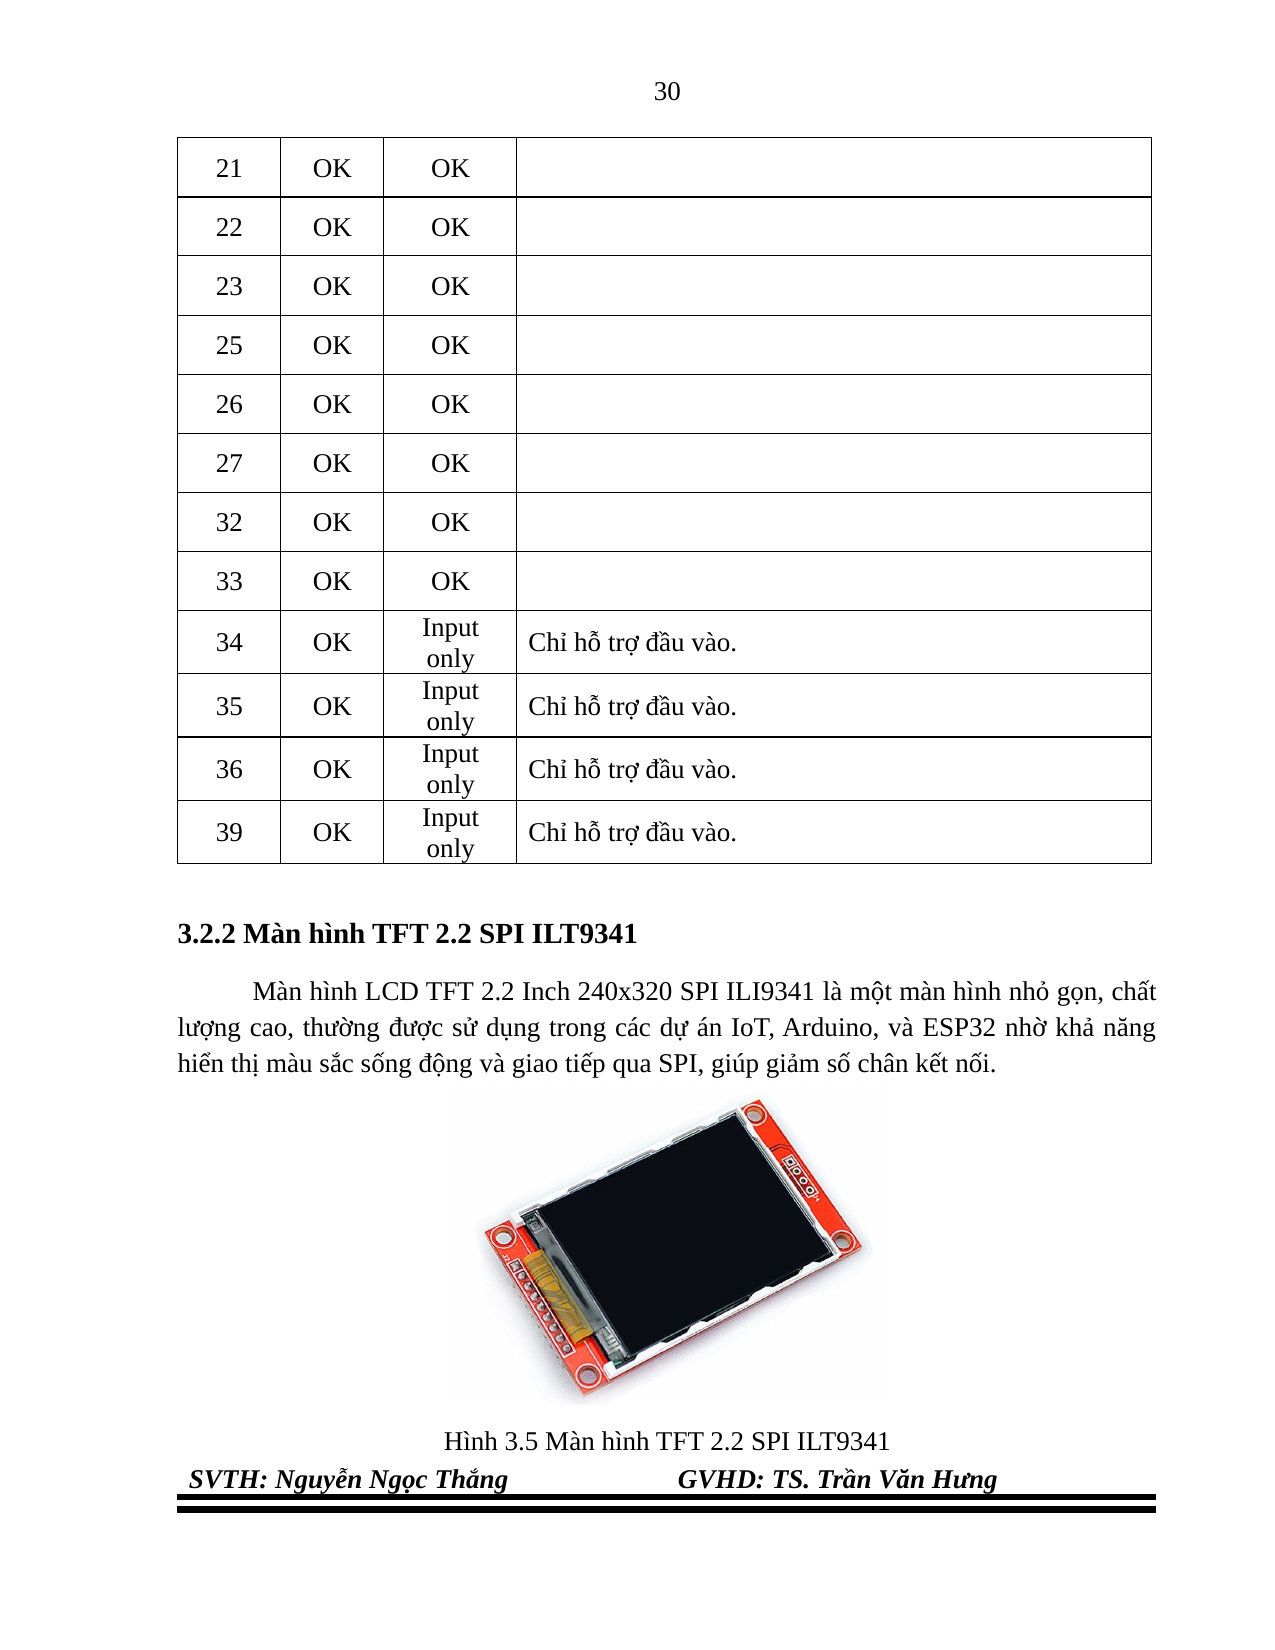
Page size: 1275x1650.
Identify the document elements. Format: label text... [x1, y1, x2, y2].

table_cell OK [384, 493, 516, 551]
table_cell OK [281, 801, 383, 863]
table_cell 34 [178, 611, 280, 673]
table_cell Chỉ hỗ trợ đầu vào. [517, 674, 1151, 736]
table_cell [517, 256, 1151, 314]
table_cell OK [384, 256, 516, 314]
table_cell Input only [384, 801, 516, 863]
table_cell OK [281, 198, 383, 255]
table_cell OK [384, 138, 516, 196]
table_cell [517, 138, 1151, 196]
text Hình 3.5 Màn hình TFT 2.2 SPI ILT9341 [177, 1426, 1157, 1457]
table_cell 33 [178, 552, 280, 610]
table_cell [517, 375, 1151, 433]
table_cell 39 [178, 801, 280, 863]
table_cell Input only [384, 738, 516, 800]
table_cell OK [281, 493, 383, 551]
table_cell [517, 434, 1151, 492]
table_cell OK [281, 256, 383, 314]
subtitle 3.2.2 Màn hình TFT 2.2 SPI ILT9341 [177, 917, 1157, 950]
table_cell [517, 316, 1151, 373]
table_cell [517, 198, 1151, 255]
table_cell Input only [384, 674, 516, 736]
table_cell 36 [178, 738, 280, 800]
table_cell OK [281, 316, 383, 373]
table_cell OK [281, 434, 383, 492]
table_cell 23 [178, 256, 280, 314]
table_cell Chỉ hỗ trợ đầu vào. [517, 611, 1151, 673]
table_cell OK [384, 198, 516, 255]
table_cell [517, 493, 1151, 551]
table_cell OK [281, 138, 383, 196]
table_cell 25 [178, 316, 280, 373]
table_cell OK [384, 434, 516, 492]
table_cell 26 [178, 375, 280, 433]
picture [446, 1082, 888, 1405]
table_cell OK [281, 738, 383, 800]
table_cell OK [281, 611, 383, 673]
table_cell Chỉ hỗ trợ đầu vào. [517, 738, 1151, 800]
table_cell [517, 552, 1151, 610]
table_cell 21 [178, 138, 280, 196]
table_cell Input only [384, 611, 516, 673]
table_cell OK [384, 375, 516, 433]
table_cell OK [281, 674, 383, 736]
table_cell 35 [178, 674, 280, 736]
list Màn hình LCD TFT 2.2 Inch 240x320 SPI ILI9341 là một màn hình nhỏ gọn, chất lượng cao, thường được sử dụng trong các dự án IoT, Arduino, và ESP32 nhờ khả năng hiển thị màu sắc sống động và giao tiếp qua SPI, giúp giảm số chân kết nối. [177, 975, 1157, 1078]
table_cell Chỉ hỗ trợ đầu vào. [517, 801, 1151, 863]
table_cell 32 [178, 493, 280, 551]
table_cell 22 [178, 198, 280, 255]
table_cell OK [281, 552, 383, 610]
table_cell 27 [178, 434, 280, 492]
table_cell OK [384, 316, 516, 373]
table_cell OK [281, 375, 383, 433]
table_cell OK [384, 552, 516, 610]
